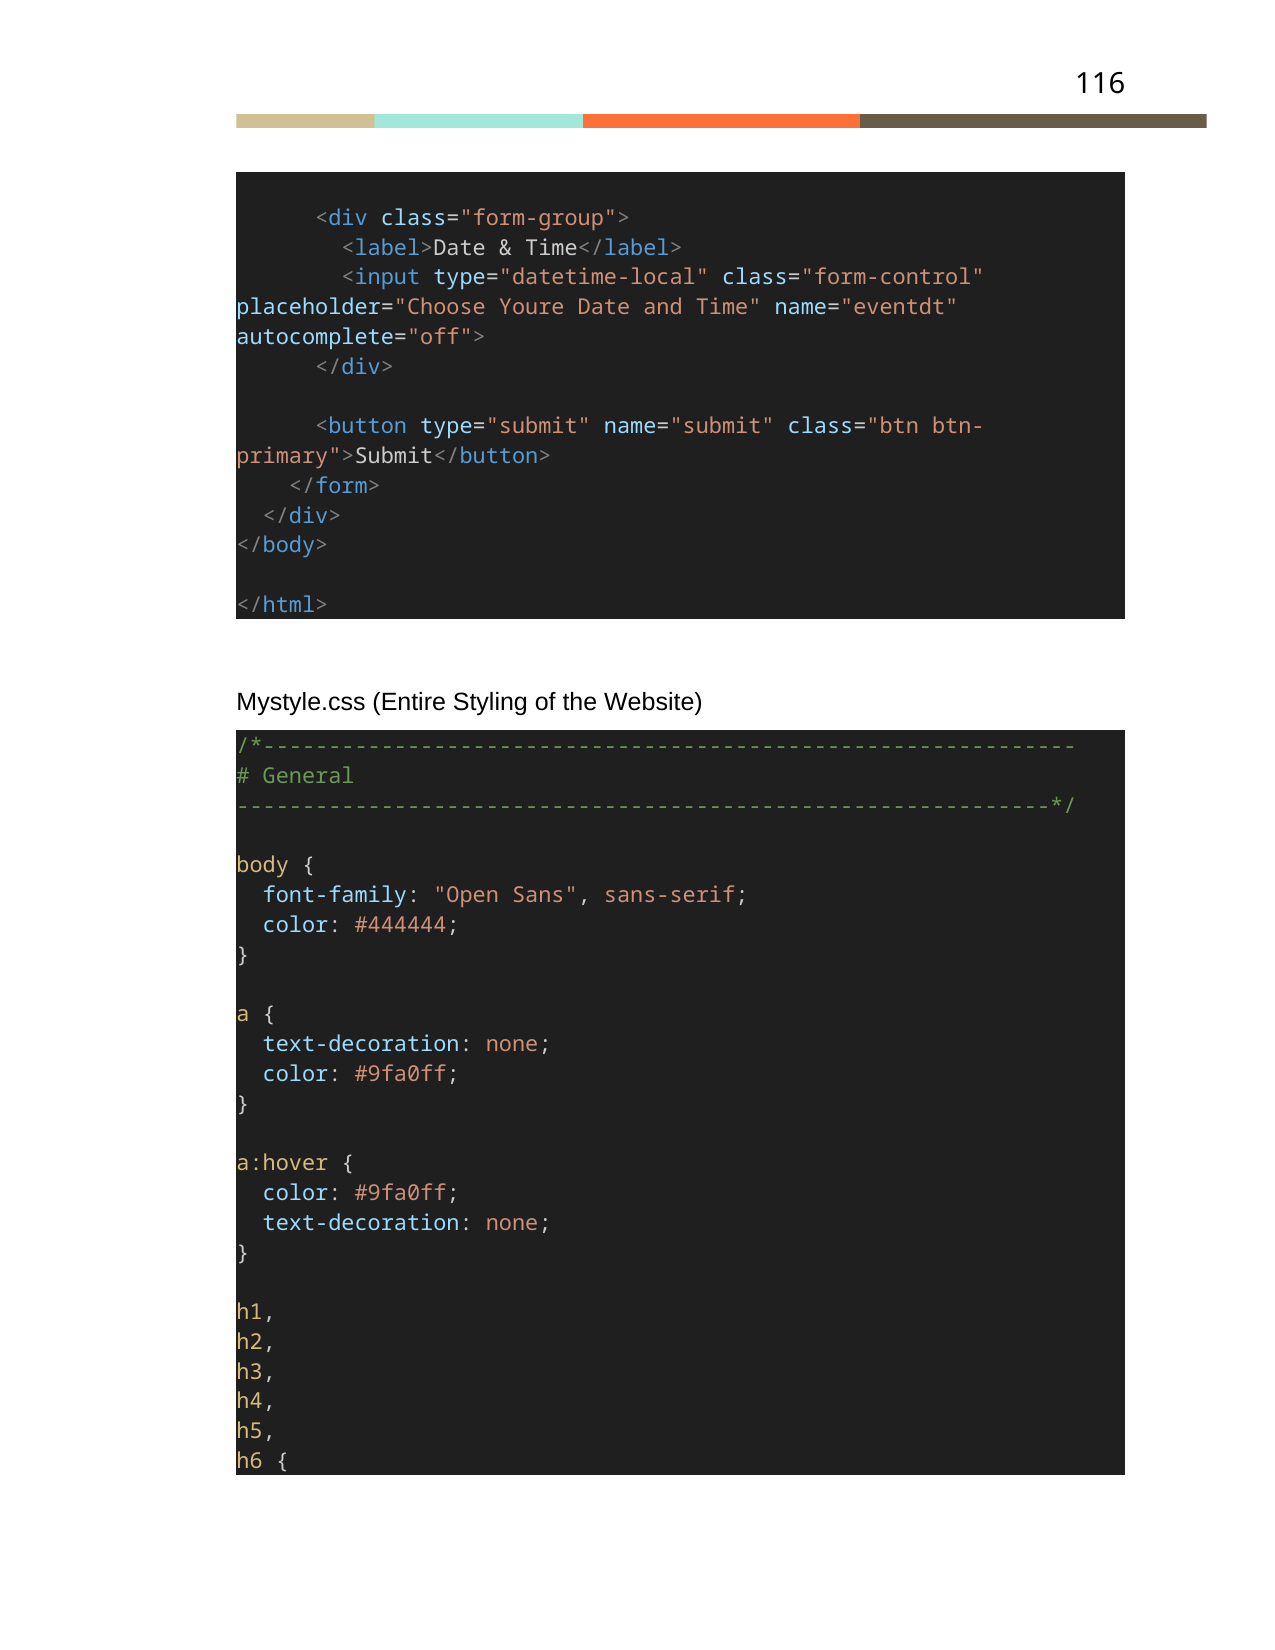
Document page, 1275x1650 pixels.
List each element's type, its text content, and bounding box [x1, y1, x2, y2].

text } [236, 1237, 1125, 1266]
text /*-------------------------------------------------------------- [236, 730, 1125, 760]
text a:hover { [236, 1147, 1125, 1177]
text <label>Date & Time</label> [236, 232, 1125, 261]
picture [236, 114, 1207, 128]
text } [236, 1088, 1125, 1117]
text h3, [236, 1356, 1125, 1386]
text color: #9fa0ff; [236, 1177, 1125, 1207]
text h4, [236, 1386, 1125, 1415]
text color: #9fa0ff; [236, 1058, 1125, 1088]
text body { [236, 849, 1125, 879]
text font-family: "Open Sans", sans-serif; [236, 879, 1125, 909]
text </div> [236, 351, 1125, 381]
text } [236, 939, 1125, 968]
text text-decoration: none; [236, 1028, 1125, 1058]
text </body> [236, 529, 1125, 559]
text a { [236, 998, 1125, 1028]
text h2, [236, 1326, 1125, 1356]
text text-decoration: none; [236, 1207, 1125, 1237]
text h1, [236, 1296, 1125, 1326]
text <input type="datetime-local" class="form-control" placeholder="Choose Youre Date and Time" name="eventdt" autocomplete="off"> [236, 261, 1125, 351]
text h5, [236, 1415, 1125, 1445]
text <button type="submit" name="submit" class="btn btn-primary">Submit</button> [236, 410, 1125, 470]
text Mystyle.css (Entire Styling of the Website) [236, 687, 1125, 716]
text </html> [236, 589, 1125, 619]
text # General [236, 760, 1125, 790]
text <div class="form-group"> [236, 202, 1125, 232]
text </div> [236, 500, 1125, 529]
text color: #444444; [236, 909, 1125, 939]
text </form> [236, 470, 1125, 500]
text h6 { [236, 1445, 1125, 1475]
text --------------------------------------------------------------*/ [236, 790, 1125, 819]
